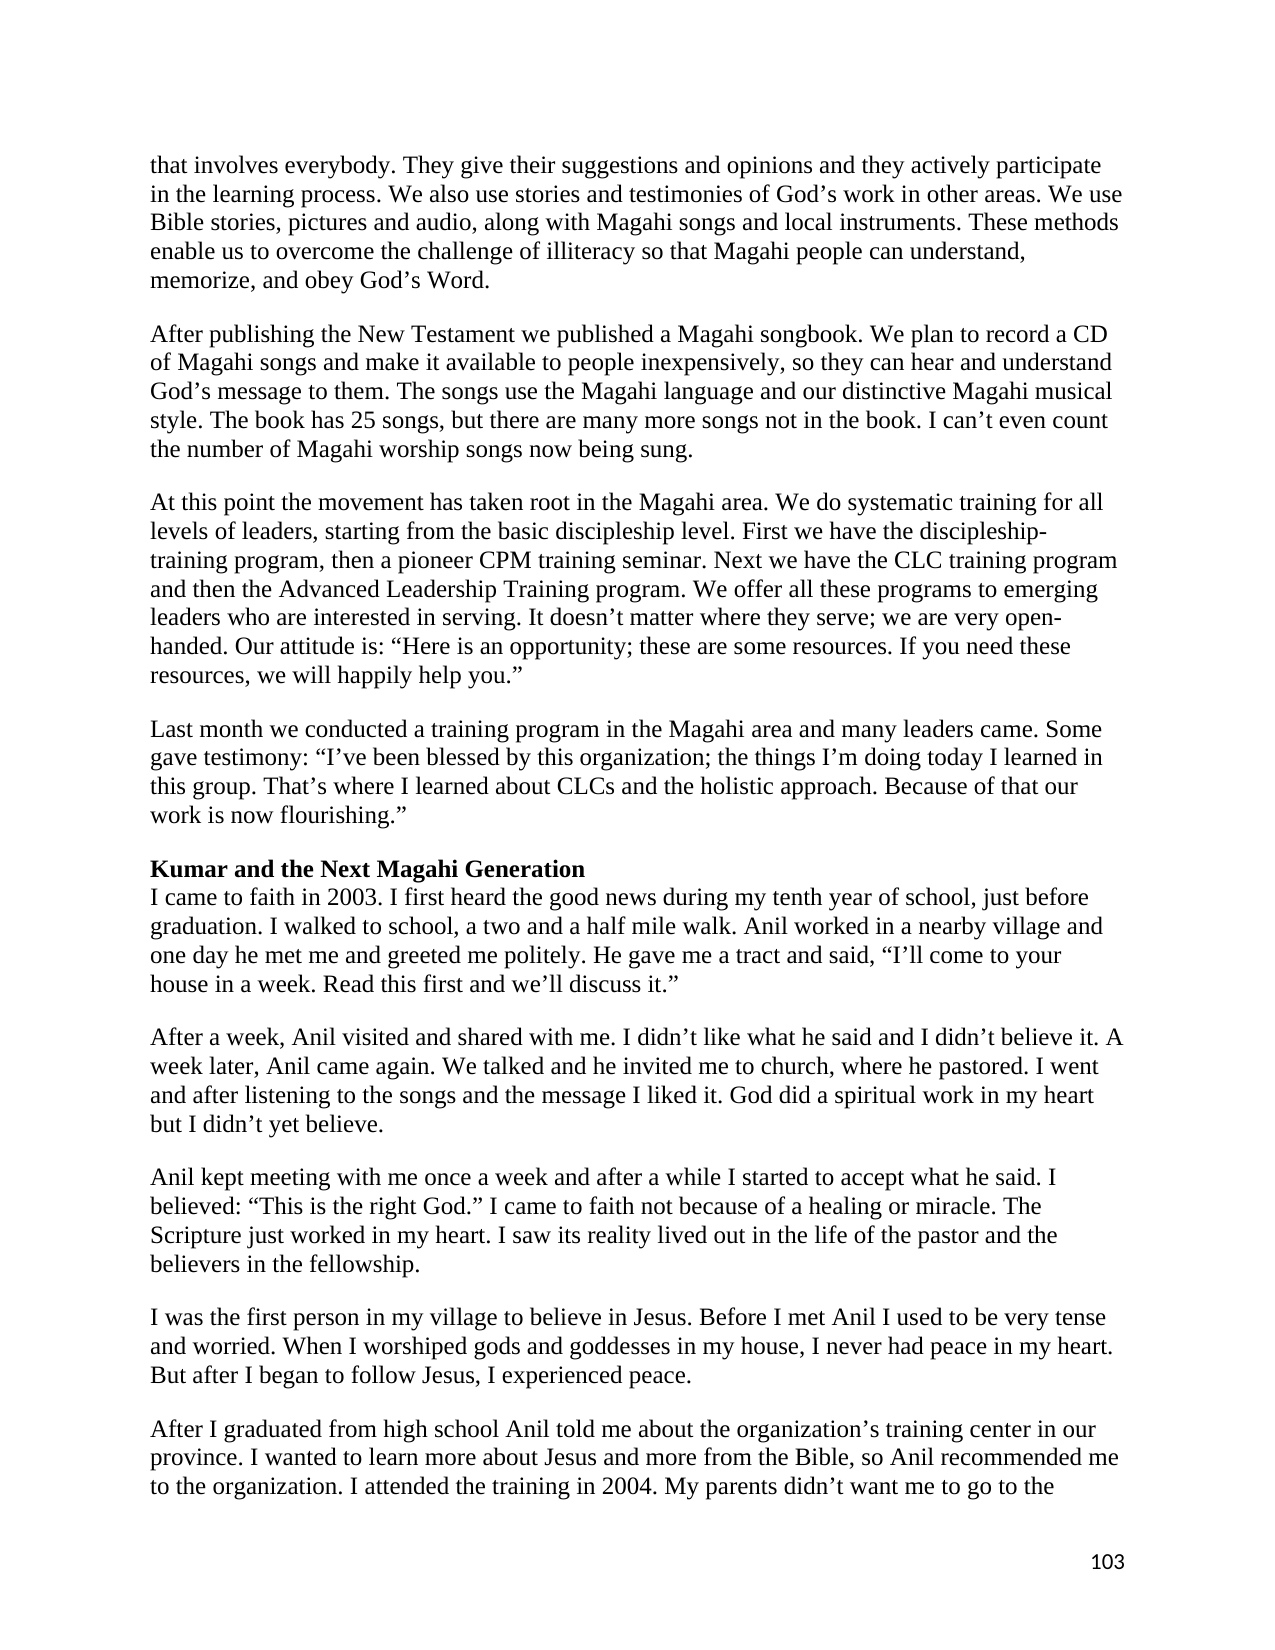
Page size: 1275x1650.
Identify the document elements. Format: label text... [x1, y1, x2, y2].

text Anil kept meeting with me once a week and after a while I started to accept what he said. I believed: “This is the right God.” I came to faith not because of a healing or miracle. The Scripture just worked in my heart. I saw its reality lived out in the life of the pastor and the believers in the fellowship. [150, 1162, 1125, 1277]
text Last month we conducted a training program in the Magahi area and many leaders came. Some gave testimony: “I’ve been blessed by this organization; the things I’m doing today I learned in this group. That’s where I learned about CLCs and the holistic approach. Because of that our work is now flourishing.” [150, 714, 1125, 829]
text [150, 1414, 1125, 1500]
text After a week, Anil visited and shared with me. I didn’t like what he said and I didn’t believe it. A week later, Anil came again. We talked and he invited me to church, where he pastored. I went and after listening to the songs and the message I liked it. God did a spiritual work in my heart but I didn’t yet believe. [150, 1022, 1125, 1137]
text At this point the movement has taken root in the Magahi area. We do systematic training for all levels of leaders, starting from the basic discipleship level. First we have the discipleship-training program, then a pioneer CPM training seminar. Next we have the CLC training program and then the Advanced Leadership Training program. We offer all these programs to emerging leaders who are interested in serving. It doesn’t matter where they serve; we are very open-handed. Our attitude is: “Here is an opportunity; these are some resources. If you need these resources, we will happily help you.” [150, 487, 1125, 689]
text After publishing the New Testament we published a Magahi songbook. We plan to record a CD of Magahi songs and make it available to people inexpensively, so they can hear and understand God’s message to them. The songs use the Magahi language and our distinctive Magahi musical style. The book has 25 songs, but there are many more songs not in the book. I can’t even count the number of Magahi worship songs now being sung. [150, 319, 1125, 462]
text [150, 150, 1125, 294]
text I came to faith in 2003. I first heard the good news during my tenth year of school, just before graduation. I walked to school, a two and a half mile walk. Anil worked in a nearby village and one day he met me and greeted me politely. He gave me a tract and said, “I’ll come to your house in a week. Read this first and we’ll discuss it.” [150, 882, 1125, 997]
text Kumar and the Next Magahi Generation [150, 854, 1125, 882]
text I was the first person in my village to believe in Jesus. Before I met Anil I used to be very tense and worried. When I worshiped gods and goddesses in my house, I never had peace in my heart. But after I began to follow Jesus, I experienced peace. [150, 1302, 1125, 1389]
